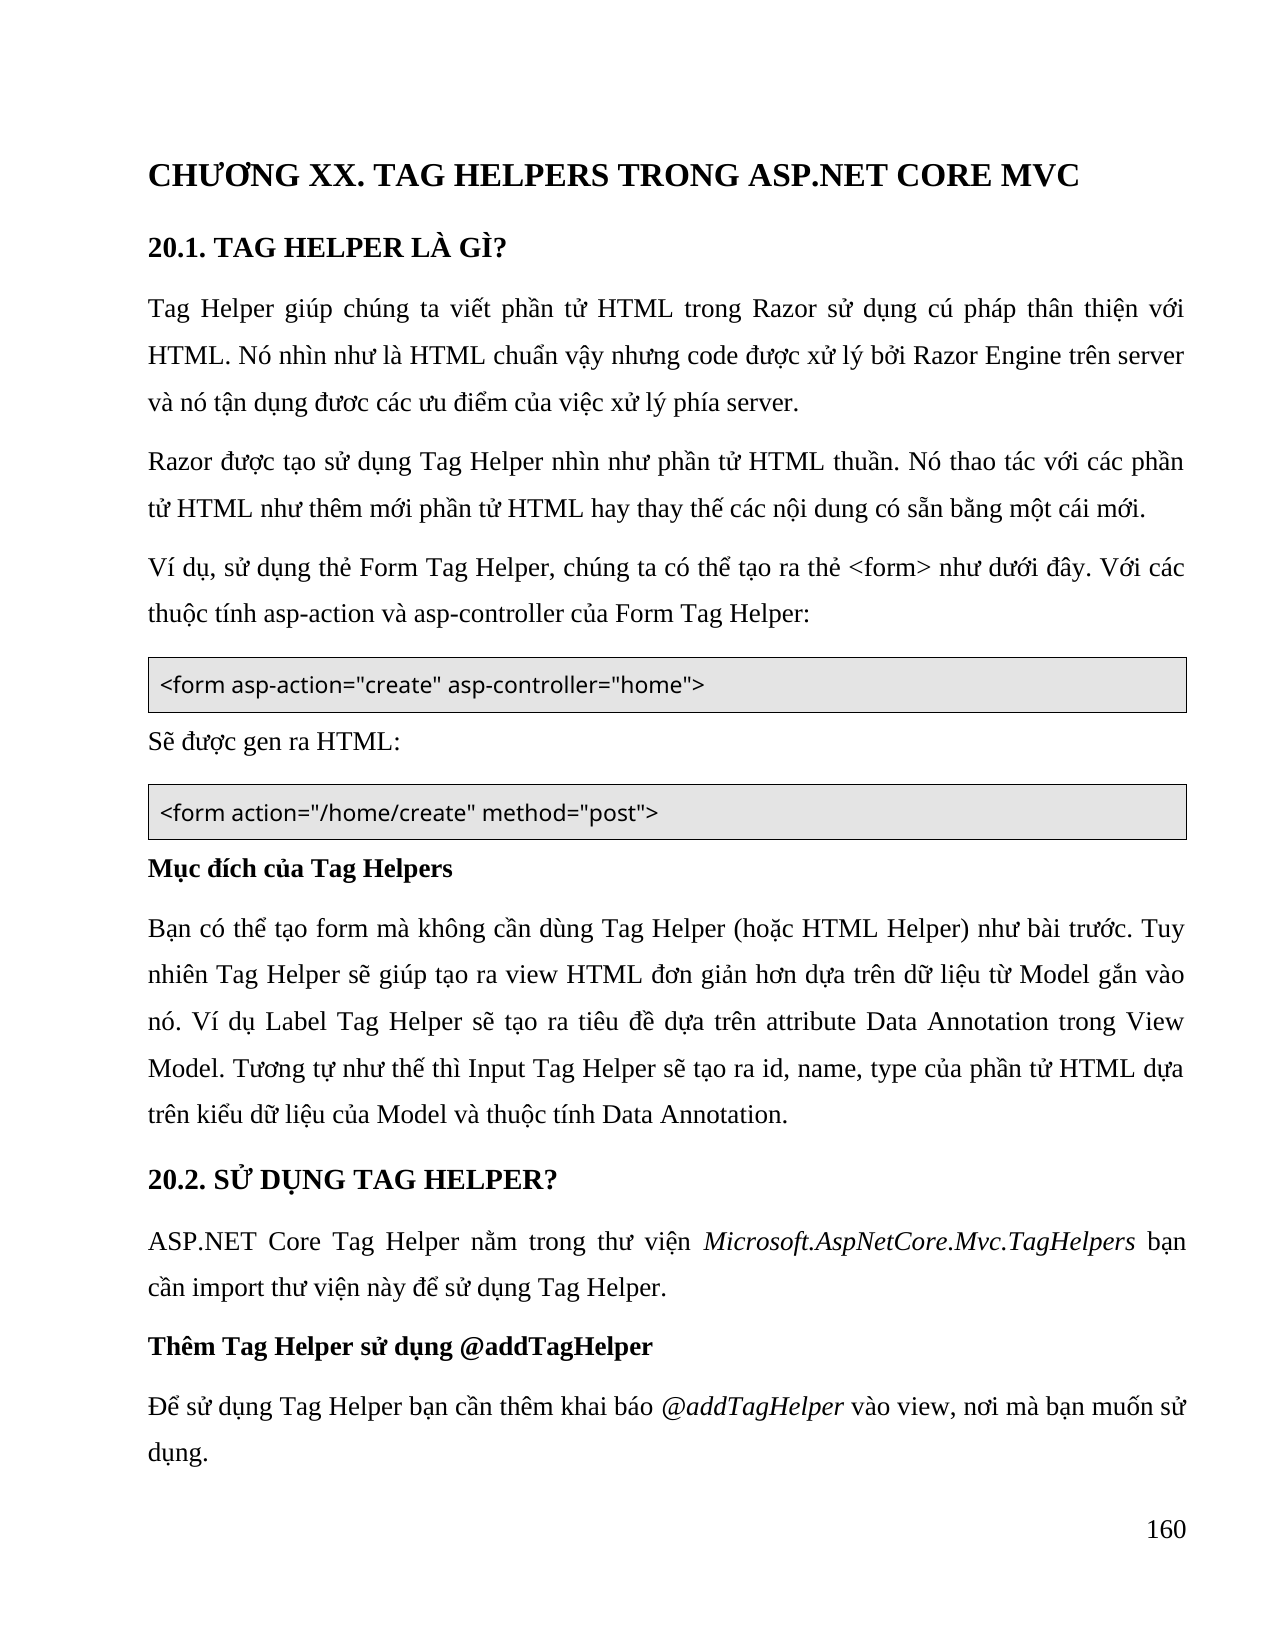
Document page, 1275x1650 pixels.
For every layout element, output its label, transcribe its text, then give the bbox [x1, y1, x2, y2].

text Ví dụ, sử dụng thẻ Form Tag Helper, chúng ta có thể tạo ra thẻ <form> như dưới đây. Với các thuộc tính asp-action và asp-controller của Form Tag Helper: [148, 551, 1186, 629]
text Bạn có thể tạo form mà không cần dùng Tag Helper (hoặc HTML Helper) như bài trước. Tuy nhiên Tag Helper sẽ giúp tạo ra view HTML đơn giản hơn dựa trên dữ liệu từ Model gắn vào nó. Ví dụ Label Tag Helper sẽ tạo ra tiêu đề dựa trên attribute Data Annotation trong View Model. Tương tự như thế thì Input Tag Helper sẽ tạo ra id, name, type của phần tử HTML dựa trên kiểu dữ liệu của Model và thuộc tính Data Annotation. [148, 912, 1186, 1129]
subtitle 20.2. Sử dụng Tag Helper? [148, 1162, 1186, 1195]
text Thêm Tag Helper sử dụng @addTagHelper [148, 1330, 1186, 1362]
text Tag Helper giúp chúng ta viết phần tử HTML trong Razor sử dụng cú pháp thân thiện với HTML. Nó nhìn như là HTML chuẩn vậy nhưng code được xử lý bởi Razor Engine trên server và nó tận dụng đươc các ưu điểm của việc xử lý phía server. [148, 293, 1186, 417]
table_header <form asp-action="create" asp-controller="home"> [149, 658, 1186, 712]
table_header <form action="/home/create" method="post"> [149, 785, 1186, 839]
subtitle 20.1. Tag Helper là gì? [148, 230, 1186, 263]
text Sẽ được gen ra HTML: [148, 725, 1186, 756]
text ASP.NET Core Tag Helper nằm trong thư viện Microsoft.AspNetCore.Mvc.TagHelpers bạn cần import thư viện này để sử dụng Tag Helper. [148, 1224, 1186, 1302]
text Razor được tạo sử dụng Tag Helper nhìn như phần tử HTML thuần. Nó thao tác với các phần tử HTML như thêm mới phần tử HTML hay thay thế các nội dung có sẵn bằng một cái mới. [148, 445, 1186, 523]
text Mục đích của Tag Helpers [148, 853, 1186, 884]
text Để sử dụng Tag Helper bạn cần thêm khai báo @addTagHelper vào view, nơi mà bạn muốn sử dụng. [148, 1389, 1186, 1467]
subtitle Chương XX. Tag Helpers trong ASP.NET Core MVC [148, 156, 1186, 194]
